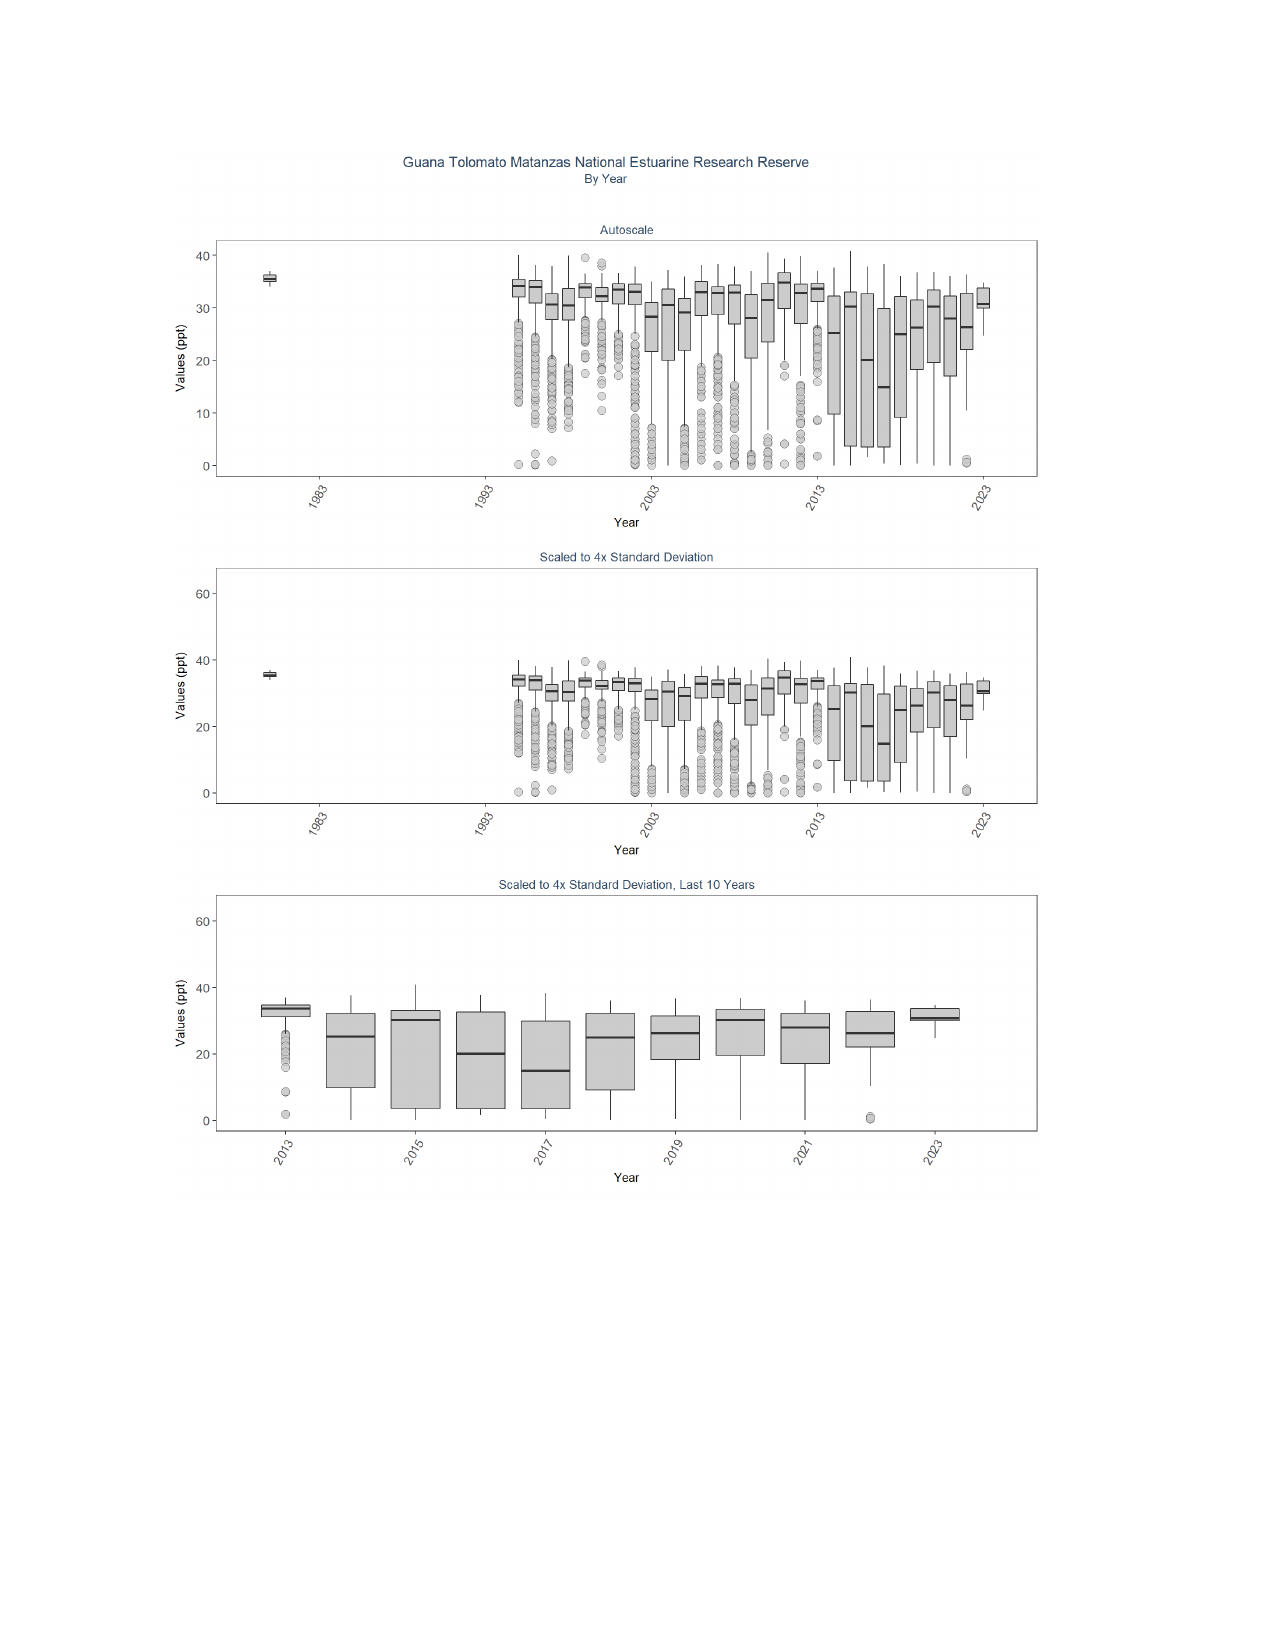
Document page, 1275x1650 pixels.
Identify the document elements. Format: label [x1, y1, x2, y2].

picture [168, 150, 1044, 1200]
